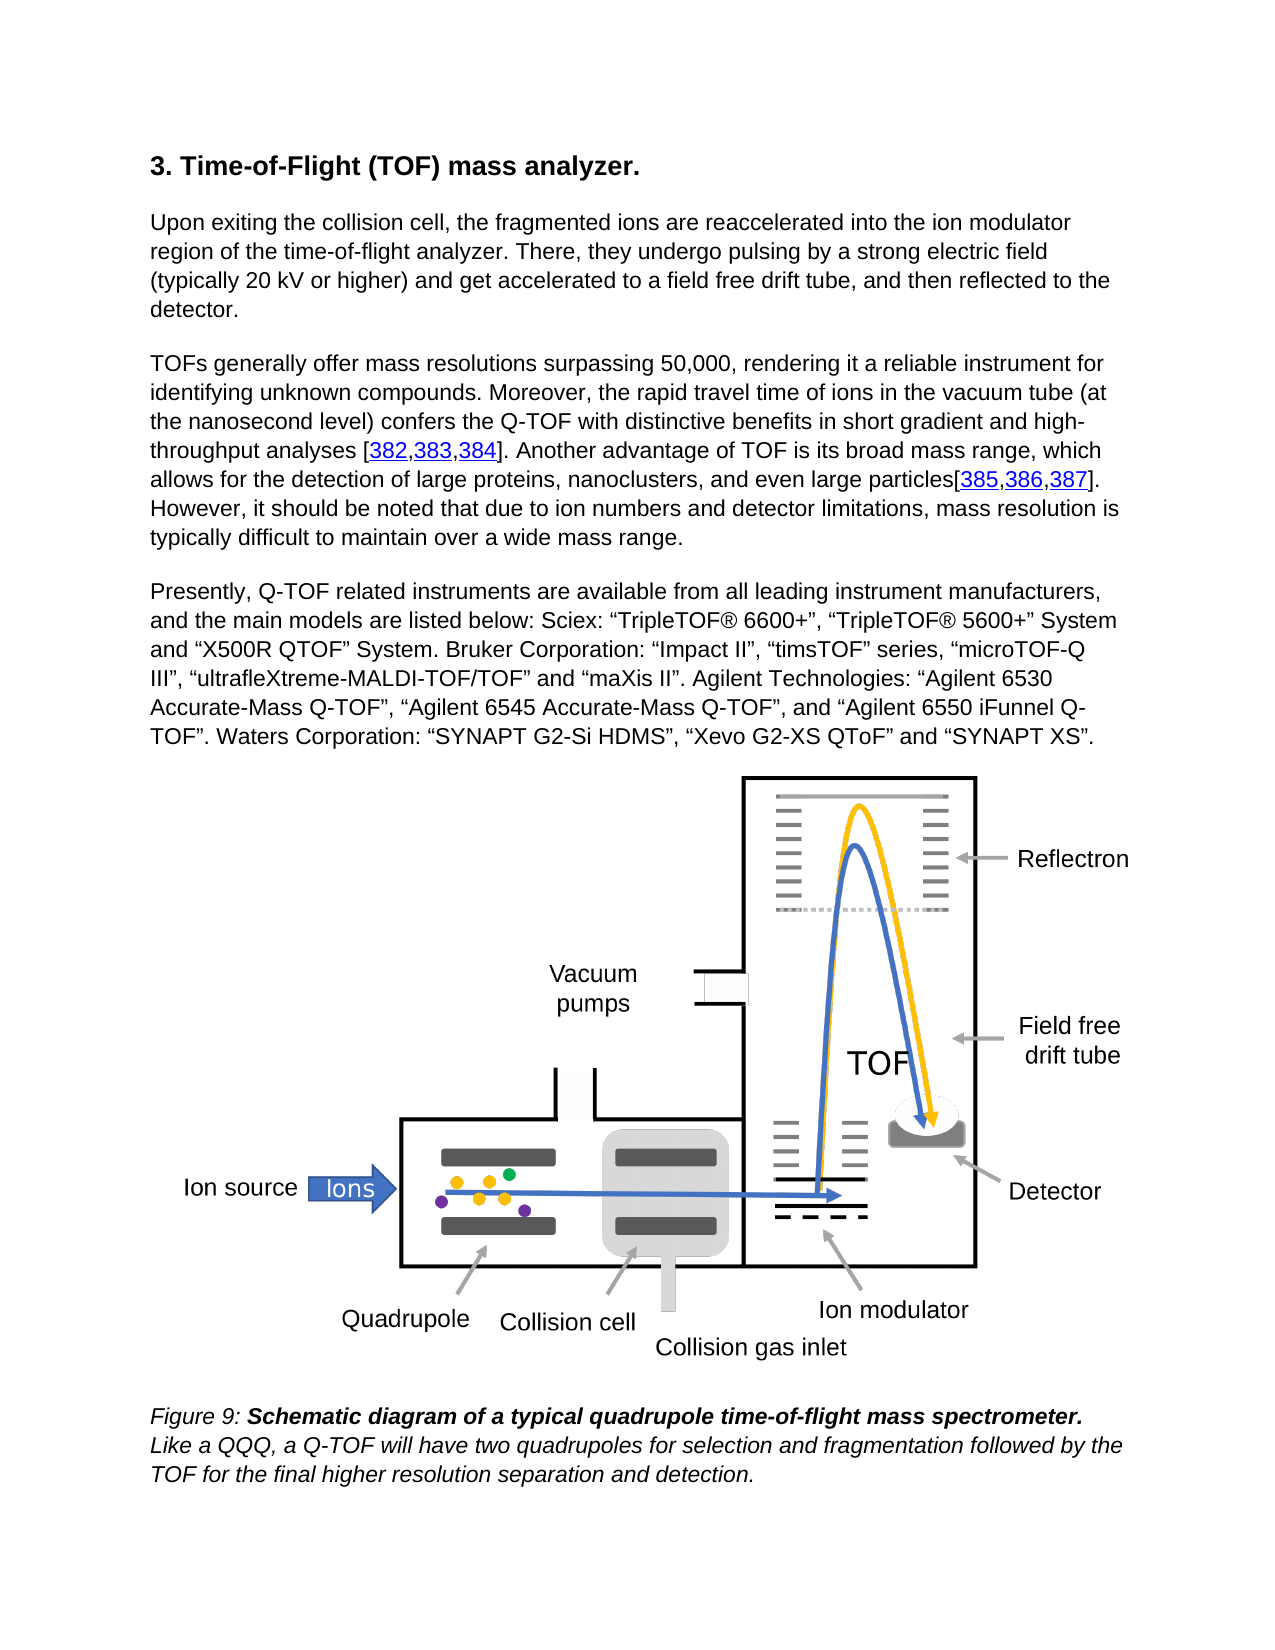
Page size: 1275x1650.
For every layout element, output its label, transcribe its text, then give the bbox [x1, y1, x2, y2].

picture [168, 776, 1144, 1376]
text Presently, Q-TOF related instruments are available from all leading instrument manufacturers, and the main models are listed below: Sciex: “TripleTOF® 6600+”, “TripleTOF® 5600+” System and “X500R QTOF” System. Bruker Corporation: “Impact II”, “timsTOF” series, “microTOF-Q III”, “ultrafleXtreme-MALDI-TOF/TOF” and “maXis II”. Agilent Technologies: “Agilent 6530 Accurate-Mass Q-TOF”, “Agilent 6545 Accurate-Mass Q-TOF”, and “Agilent 6550 iFunnel Q-TOF”. Waters Corporation: “SYNAPT G2-Si HDMS”, “Xevo G2-XS QToF” and “SYNAPT XS”. [150, 578, 1125, 749]
text Upon exiting the collision cell, the fragmented ions are reaccelerated into the ion modulator region of the time-of-flight analyzer. There, they undergo pulsing by a strong electric field (typically 20 kV or higher) and get accelerated to a field free drift tube, and then reflected to the detector. [150, 209, 1125, 323]
subtitle 3. Time-of-Flight (TOF) mass analyzer. [150, 150, 1125, 181]
text TOFs generally offer mass resolutions surpassing 50,000, rendering it a reliable instrument for identifying unknown compounds. Moreover, the rapid travel time of ions in the vacuum tube (at the nanosecond level) confers the Q-TOF with distinctive benefits in short gradient and high-throughput analyses [382,383,384]. Another advantage of TOF is its broad mass range, which allows for the detection of large proteins, nanoclusters, and even large particles[385,386,387]. However, it should be noted that due to ion numbers and detector limitations, mass resolution is typically difficult to maintain over a wide mass range. [150, 350, 1125, 550]
text Figure 9: Schematic diagram of a typical quadrupole time-of-flight mass spectrometer. Like a QQQ, a Q-TOF will have two quadrupoles for selection and fragmentation followed by the TOF for the final higher resolution separation and detection. [150, 1403, 1125, 1487]
